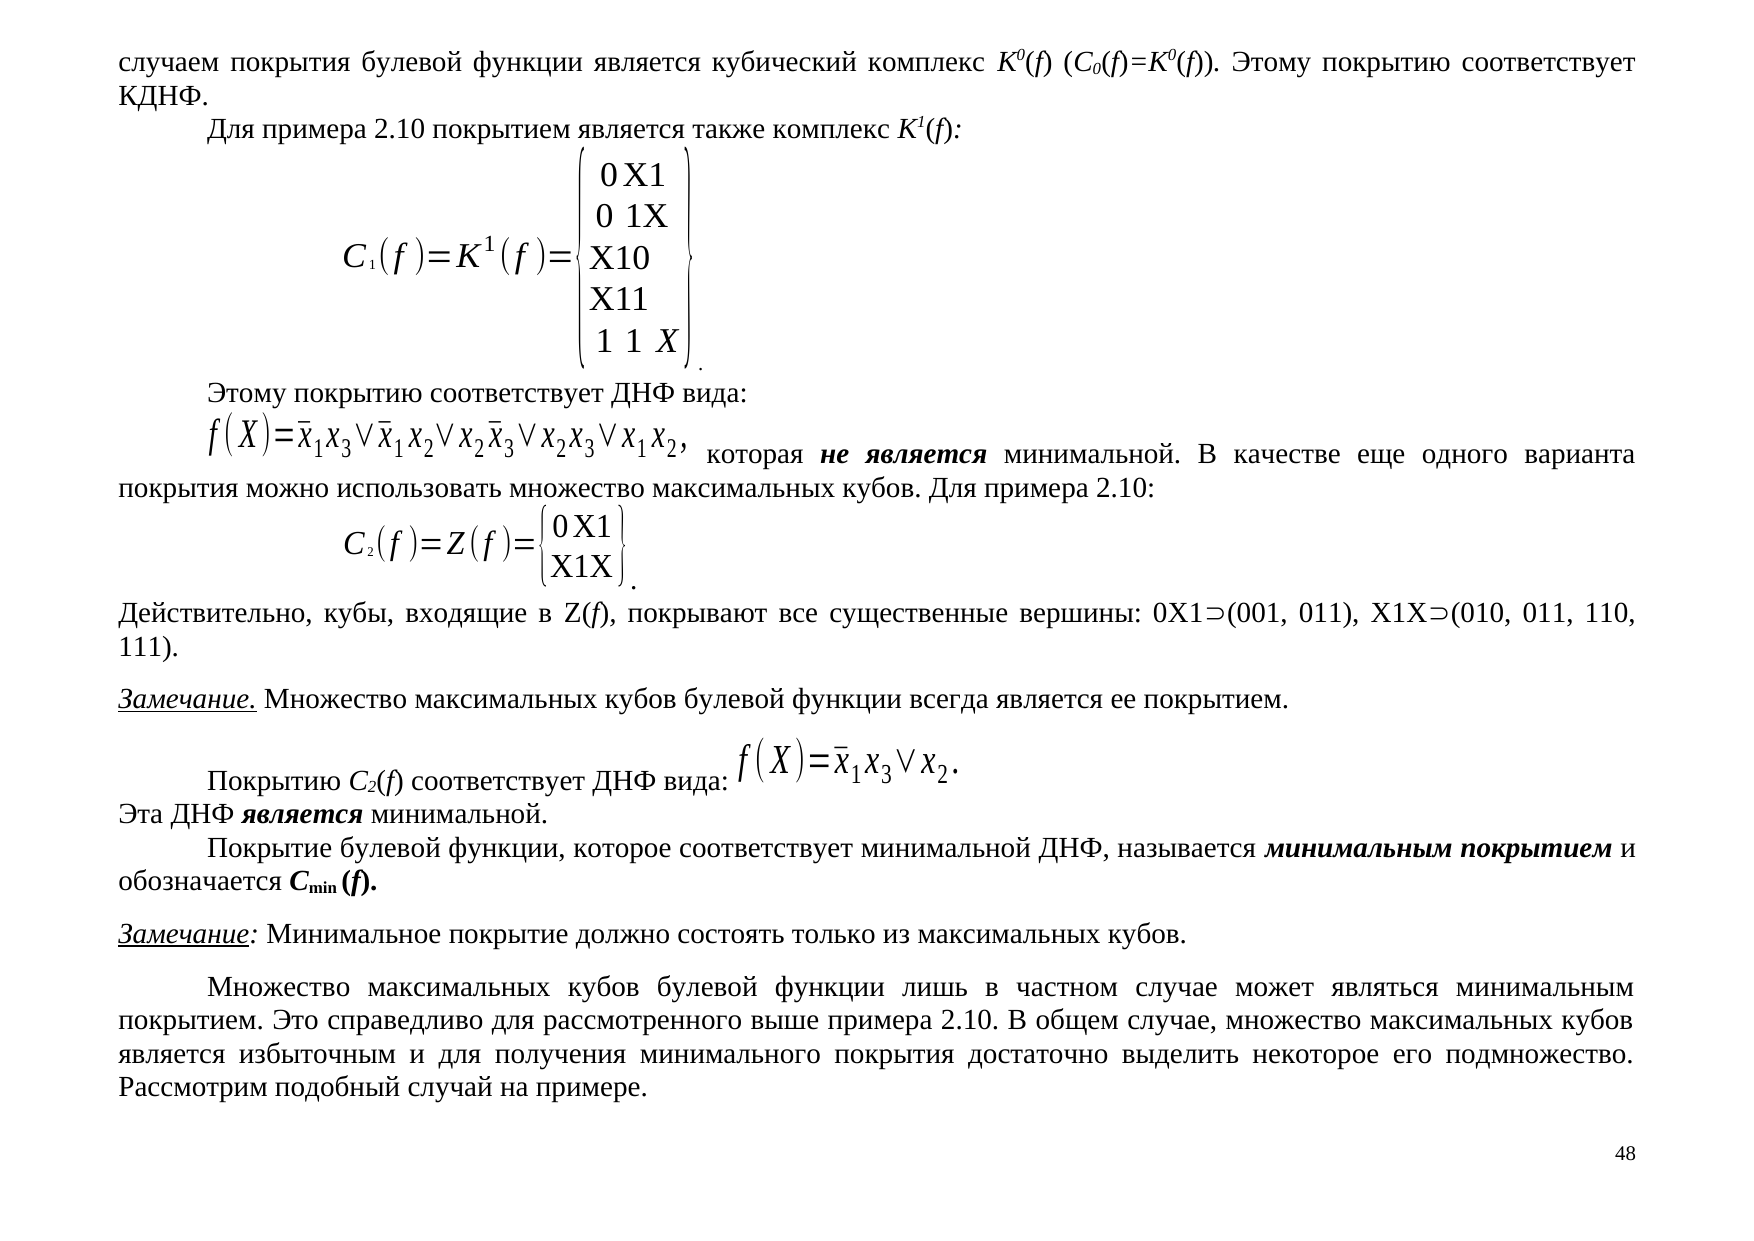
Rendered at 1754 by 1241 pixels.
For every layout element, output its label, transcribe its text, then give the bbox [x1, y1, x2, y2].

text Покрытию С2(f) соответствует ДНФ вида: [118, 734, 1636, 796]
text Для примера 2.10 покрытием является также комплекс K1(f): [118, 111, 1636, 145]
text Множество максимальных кубов булевой функции лишь в частном случае может являться минимальным покрытием. Это справедливо для рассмотренного выше примера 2.10. В общем случае, множество максимальных кубов является избыточным и для получения минимального покрытия достаточно выделить некоторое его подмножество. Рассмотрим подобный случай на примере. [118, 969, 1636, 1103]
text Замечание: Минимальное покрытие должно состоять только из максимальных кубов. [118, 916, 1636, 950]
text Эта ДНФ является минимальной. [118, 796, 1636, 830]
text . [117, 504, 1636, 595]
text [118, 44, 1636, 111]
text Этому покрытию соответствует ДНФ вида: [118, 375, 1636, 409]
text которая не является минимальной. В качестве еще одного варианта покрытия можно использовать множество максимальных кубов. Для примера 2.10: [118, 409, 1636, 504]
text Покрытие булевой функции, которое соответствует минимальной ДНФ, называется минимальным покрытием и обозначается Сmin (f). [118, 830, 1636, 897]
text Действительно, кубы, входящие в Z(f), покрывают все существенные вершины: 0Х1(001, 011), Х1Х(010, 011, 110, 111). [118, 595, 1636, 662]
text . [118, 145, 1636, 375]
text Замечание. Множество максимальных кубов булевой функции всегда является ее покрытием. [118, 682, 1636, 715]
